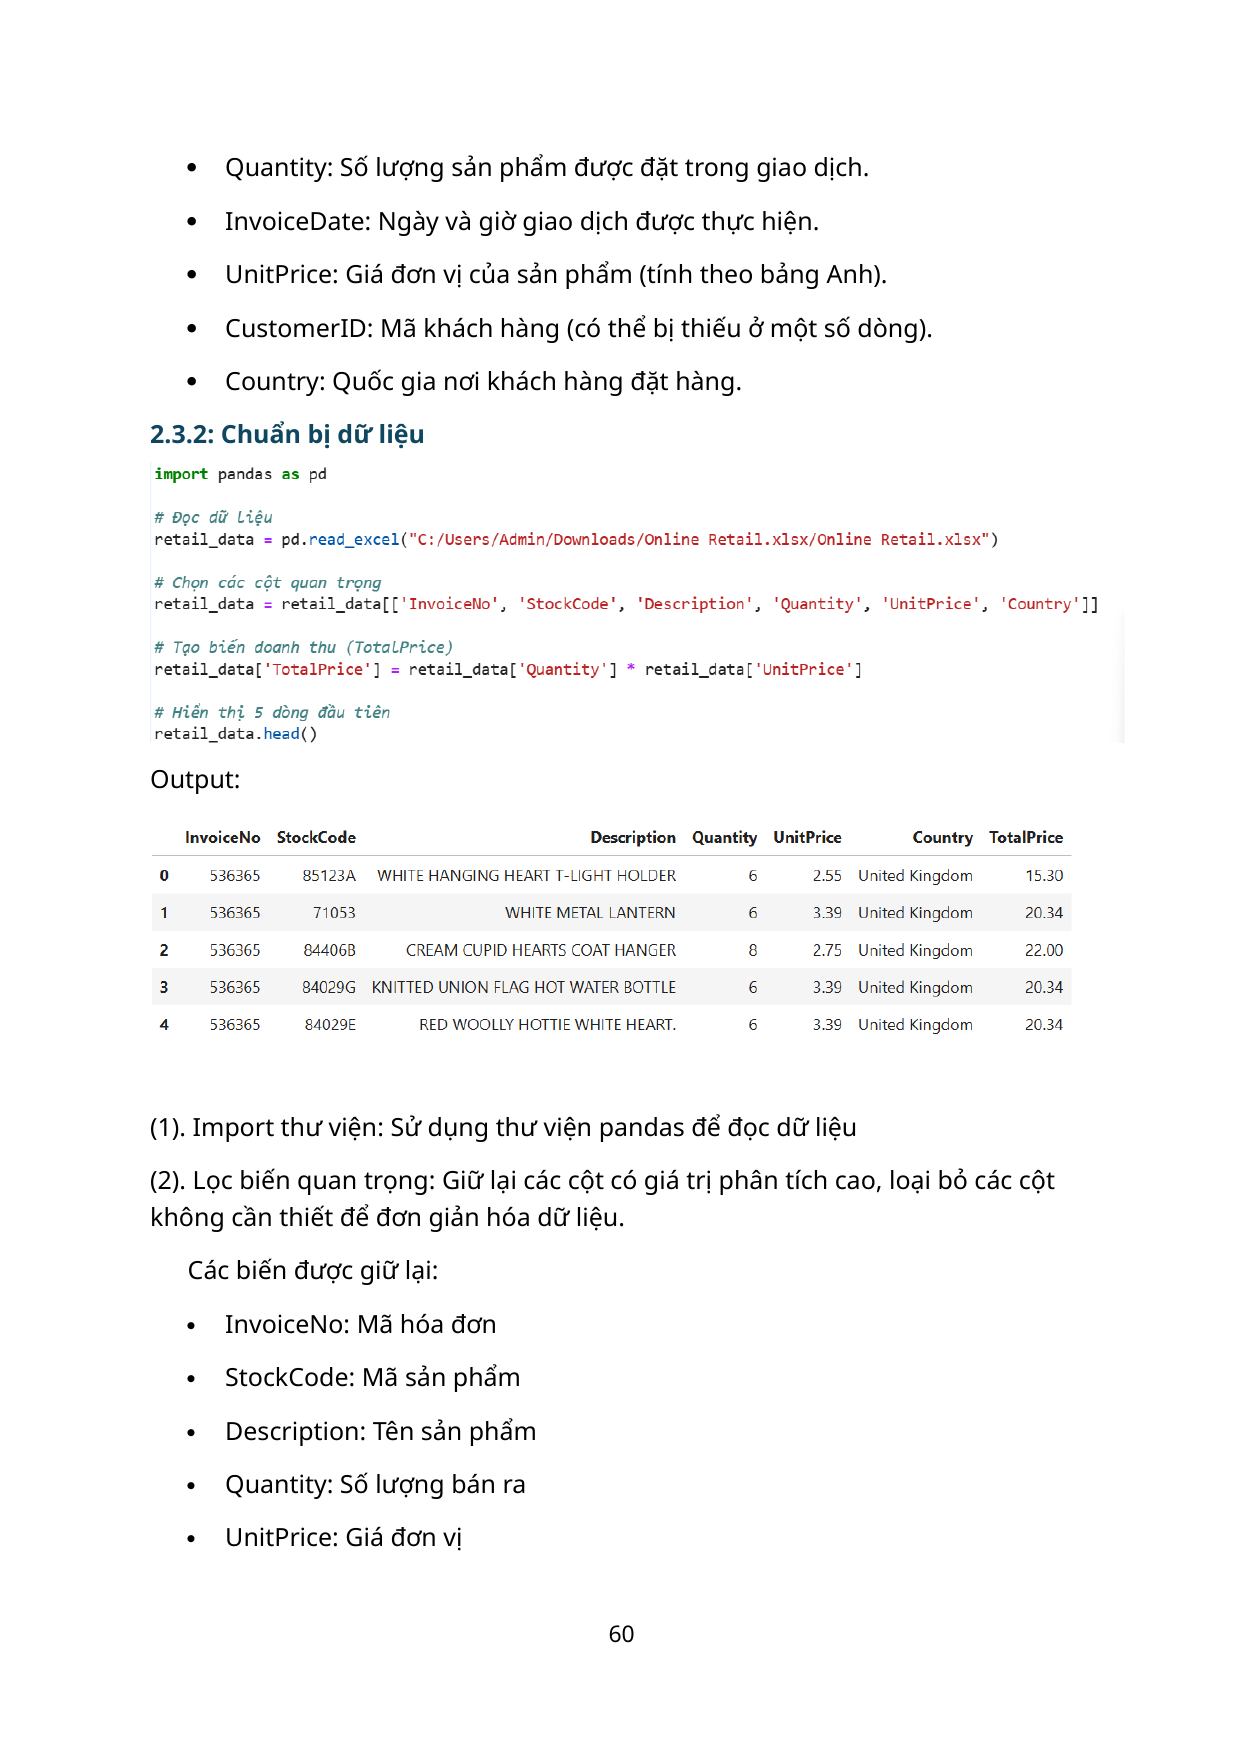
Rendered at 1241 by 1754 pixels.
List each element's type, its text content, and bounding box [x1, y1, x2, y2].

text Output: [150, 762, 1093, 796]
text (1). Import thư viện: Sử dụng thư viện pandas để đọc dữ liệu [150, 1109, 1093, 1143]
list Description: Tên sản phẩm [187, 1413, 1093, 1447]
list StockCode: Mã sản phẩm [187, 1360, 1093, 1394]
picture [150, 462, 1125, 743]
text Các biến được giữ lại: [187, 1253, 1093, 1287]
list Quantity: Số lượng bán ra [187, 1467, 1093, 1501]
list Country: Quốc gia nơi khách hàng đặt hàng. [187, 364, 1093, 398]
picture [150, 815, 1125, 1091]
list CustomerID: Mã khách hàng (có thể bị thiếu ở một số dòng). [187, 310, 1093, 344]
subtitle 2.3.2: Chuẩn bị dữ liệu [150, 417, 1093, 451]
list InvoiceDate: Ngày và giờ giao dịch được thực hiện. [187, 203, 1093, 237]
list UnitPrice: Giá đơn vị [187, 1520, 1093, 1554]
list Quantity: Số lượng sản phẩm được đặt trong giao dịch. [187, 150, 1093, 184]
text (2). Lọc biến quan trọng: Giữ lại các cột có giá trị phân tích cao, loại bỏ các cột không cần thiết để đơn giản hóa dữ liệu. [150, 1163, 1093, 1233]
list UnitPrice: Giá đơn vị của sản phẩm (tính theo bảng Anh). [187, 257, 1093, 291]
list InvoiceNo: Mã hóa đơn [187, 1306, 1093, 1340]
